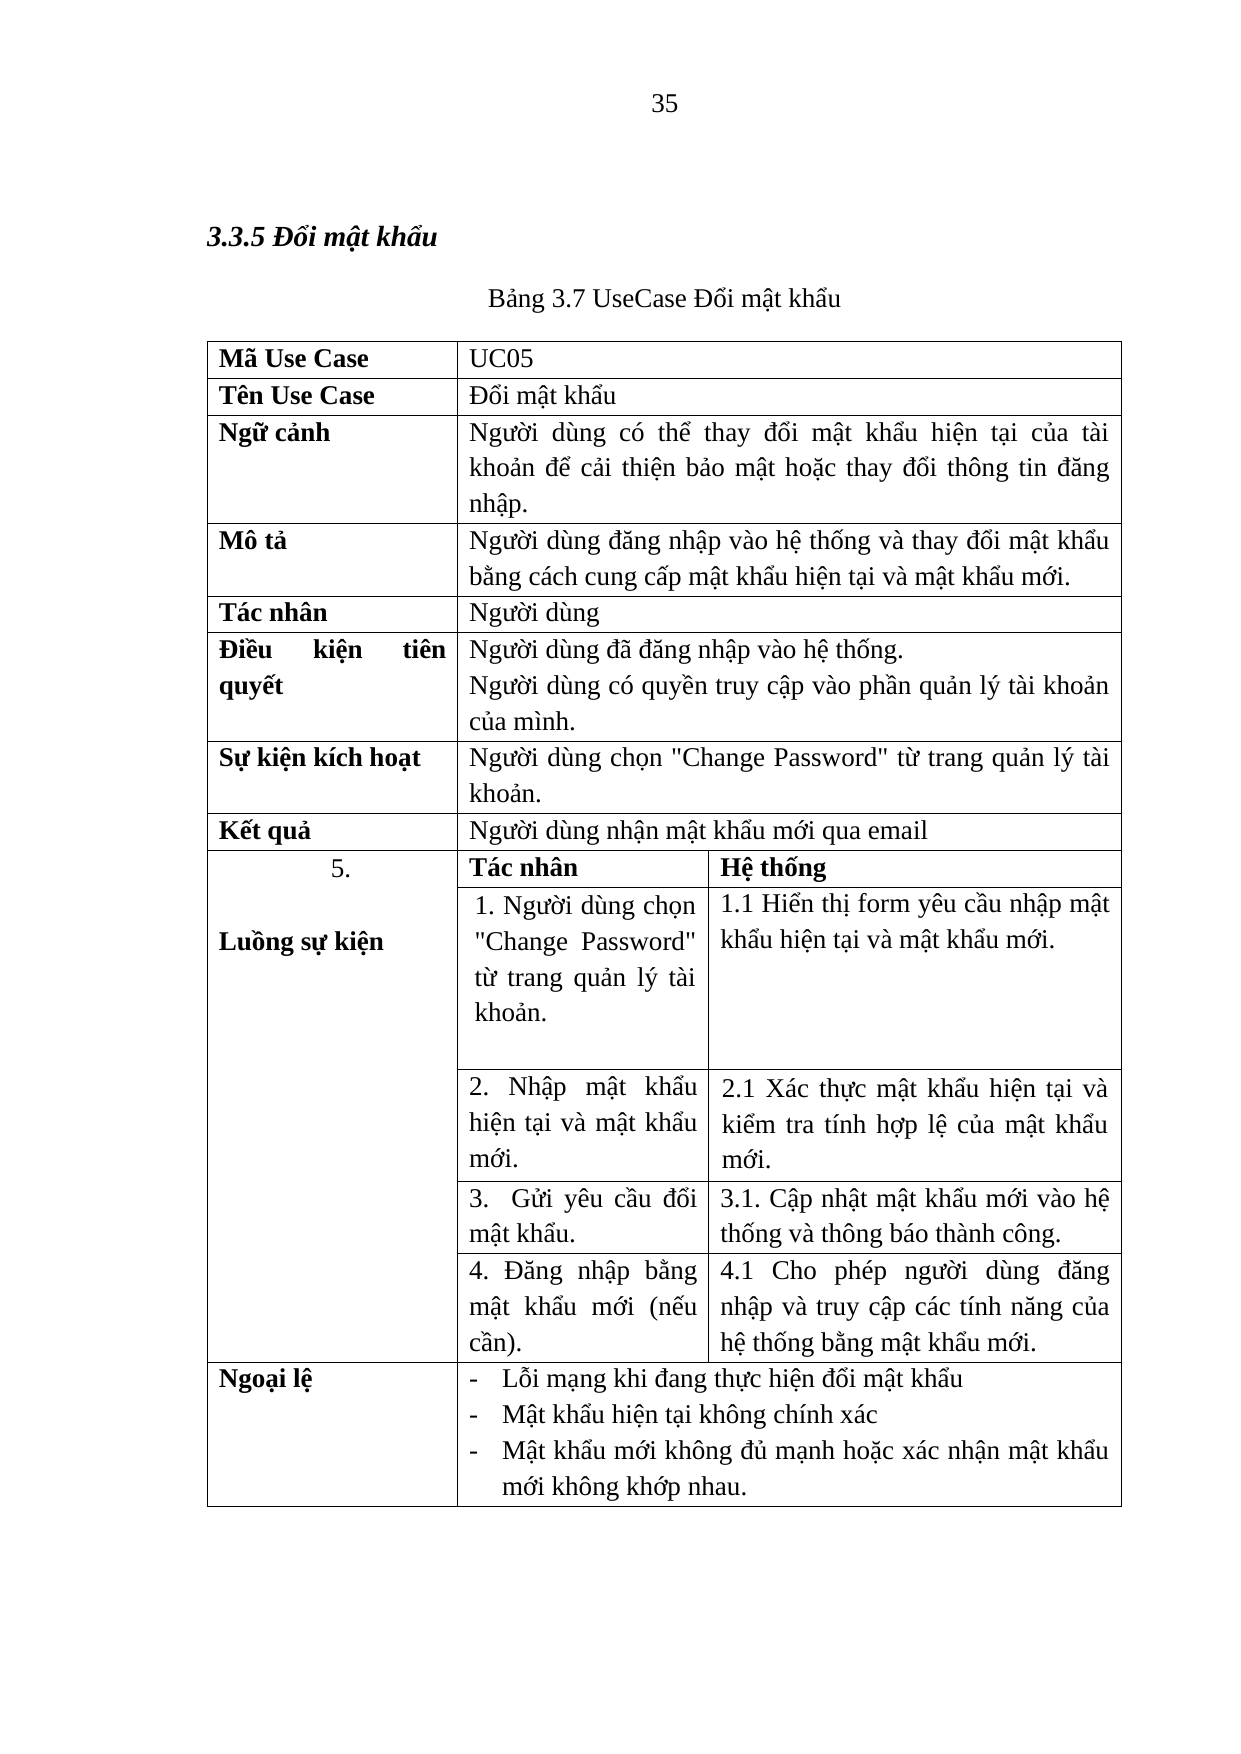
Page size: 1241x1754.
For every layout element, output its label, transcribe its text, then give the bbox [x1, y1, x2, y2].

table_cell 2. Nhập mật khẩu hiện tại và mật khẩu mới. [458, 1070, 708, 1181]
table_cell Luồng sự kiện [208, 851, 457, 1362]
table_cell Sự kiện kích hoạt [208, 742, 457, 813]
table_cell Người dùng đăng nhập vào hệ thống và thay đổi mật khẩu bằng cách cung cấp mật khẩu hiện tại và mật khẩu mới. [458, 524, 1121, 596]
table_cell Hệ thống [709, 851, 1121, 887]
table_cell Đổi mật khẩu [458, 379, 1121, 415]
table_header Mã Use Case [208, 342, 457, 378]
table_cell 4.1 Cho phép người dùng đăng nhập và truy cập các tính năng của hệ thống bằng mật khẩu mới. [709, 1254, 1121, 1362]
table_header UC05 [458, 342, 1121, 378]
table_cell [458, 888, 708, 1069]
table_cell Lỗi mạng khi đang thực hiện đổi mật khẩu Mật khẩu hiện tại không chính xác Mật khẩu mới không đủ mạnh hoặc xác nhận mật khẩu mới không khớp nhau. [458, 1363, 1121, 1506]
table_cell Tên Use Case [208, 379, 457, 415]
table_cell Mô tả [208, 524, 457, 596]
table_cell Ngoại lệ [208, 1363, 457, 1506]
text Bảng 3.7 UseCase Đổi mật khẩu [207, 282, 1122, 313]
subtitle Đổi mật khẩu [207, 219, 1122, 253]
table_cell 1.1 Hiển thị form yêu cầu nhập mật khẩu hiện tại và mật khẩu mới. [709, 888, 1121, 1069]
table_cell Người dùng nhận mật khẩu mới qua email [458, 814, 1121, 850]
table_cell Người dùng đã đăng nhập vào hệ thống. Người dùng có quyền truy cập vào phần quản lý tài khoản của mình. [458, 633, 1121, 741]
table_cell Người dùng [458, 597, 1121, 632]
table_cell Tác nhân [208, 597, 457, 632]
table_cell Người dùng chọn "Change Password" từ trang quản lý tài khoản. [458, 742, 1121, 813]
table_cell Điều kiện tiên quyết [208, 633, 457, 741]
table_cell Kết quả [208, 814, 457, 850]
table_cell 3. Gửi yêu cầu đổi mật khẩu. [458, 1182, 708, 1253]
table_cell [709, 1070, 1121, 1181]
table_cell Ngữ cảnh [208, 416, 457, 523]
table_cell 3.1. Cập nhật mật khẩu mới vào hệ thống và thông báo thành công. [709, 1182, 1121, 1253]
table_cell Người dùng có thể thay đổi mật khẩu hiện tại của tài khoản để cải thiện bảo mật hoặc thay đổi thông tin đăng nhập. [458, 416, 1121, 523]
table_cell 4. Đăng nhập bằng mật khẩu mới (nếu cần). [458, 1254, 708, 1362]
table_cell Tác nhân [458, 851, 708, 887]
